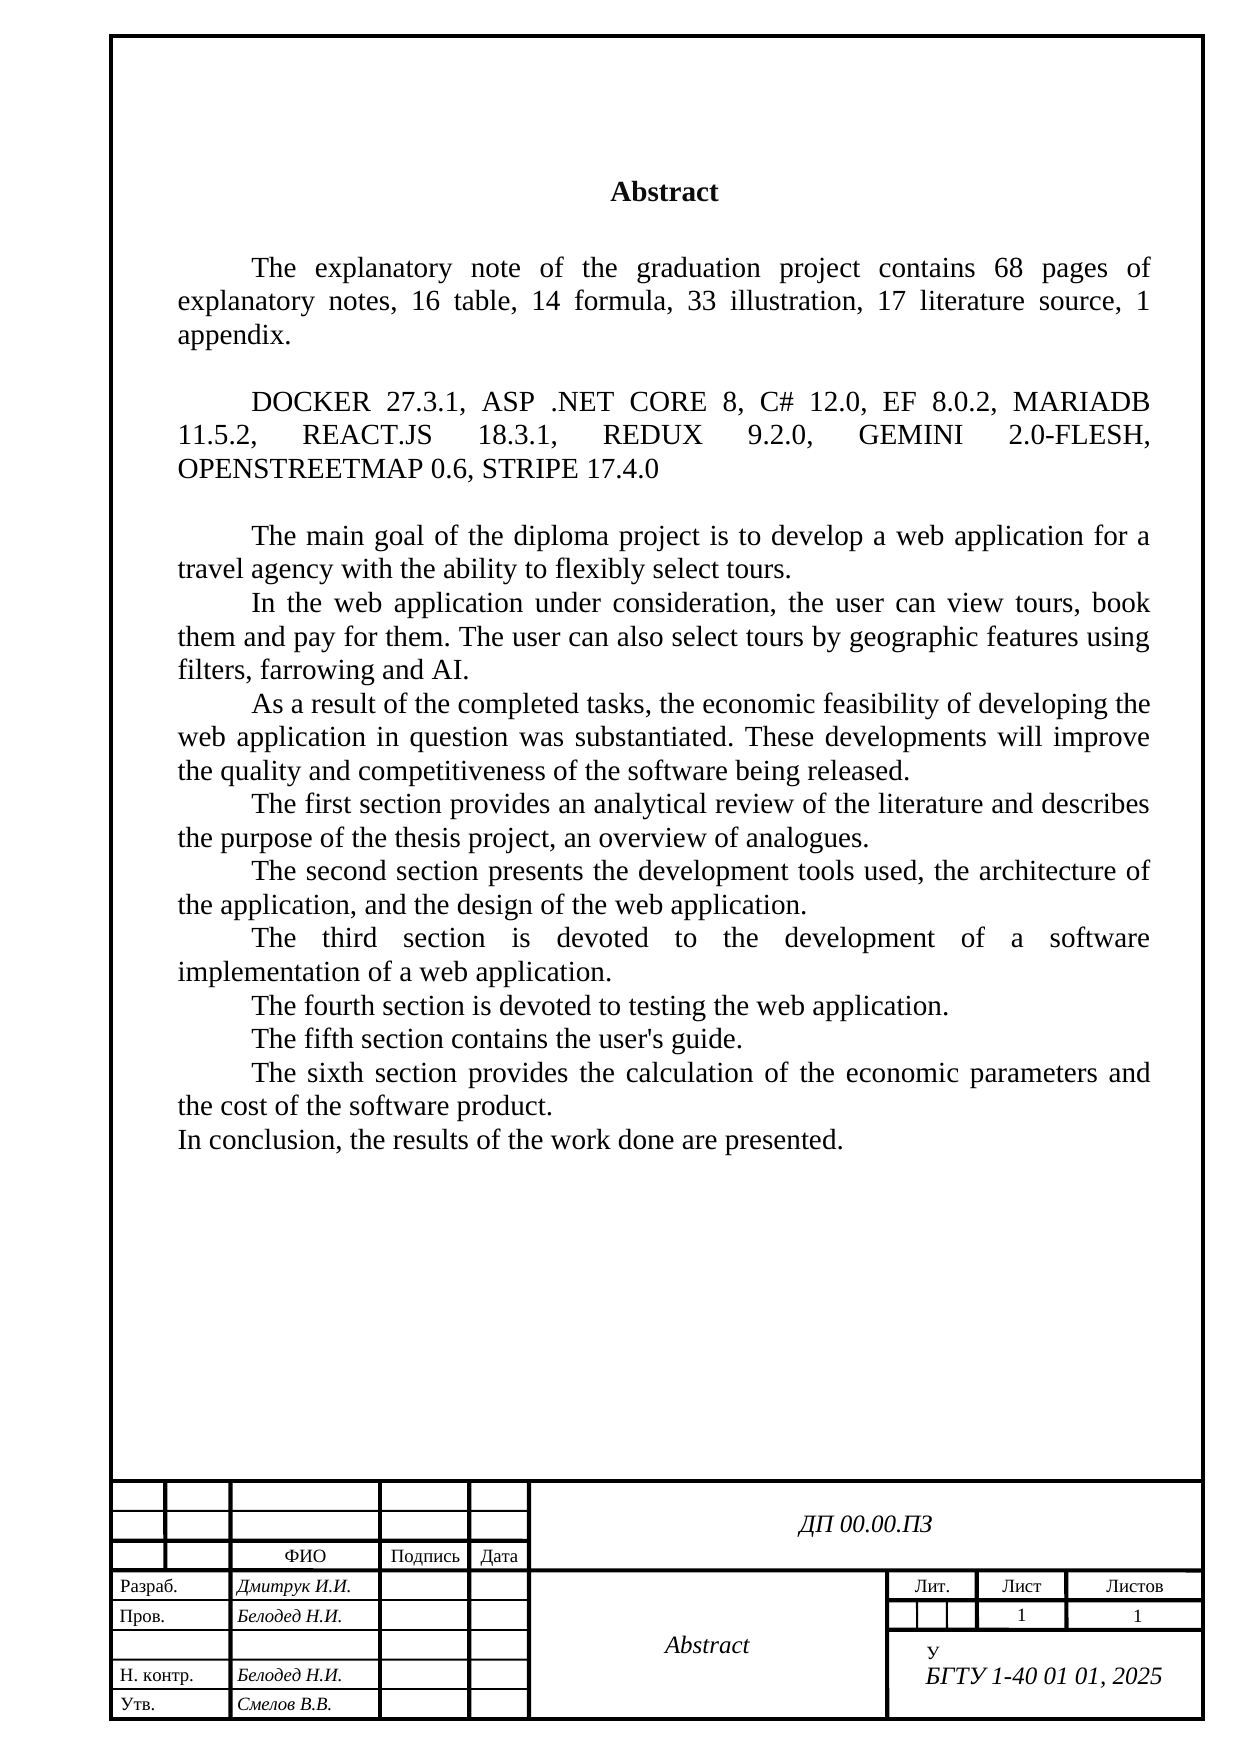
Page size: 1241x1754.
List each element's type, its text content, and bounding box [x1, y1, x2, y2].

text The main goal of the diploma project is to develop a web application for a travel agency with the ability to flexibly select tours. [177, 518, 1152, 585]
text In the web application under consideration, the user can view tours, book them and pay for them. The user can also select tours by geographic features using filters, farrowing and AI. [177, 585, 1152, 686]
text Abstract [177, 174, 1152, 207]
text As a result of the completed tasks, the economic feasibility of developing the web application in question was substantiated. These developments will improve the quality and competitiveness of the software being released. [177, 686, 1152, 786]
text The first section provides an analytical review of the literature and describes the purpose of the thesis project, an overview of analogues. [177, 786, 1152, 853]
text The second section presents the development tools used, the architecture of the application, and the design of the web application. [177, 853, 1152, 921]
text The fifth section contains the user's guide. [177, 1021, 1152, 1055]
text In conclusion, the results of the work done are presented. [177, 1122, 1152, 1155]
text DOCKER 27.3.1, ASP .NET CORE 8, C# 12.0, EF 8.0.2, MARIADB 11.5.2, REACT.JS 18.3.1, REDUX 9.2.0, GEMINI 2.0-FLESH, OPENSTREETMAP 0.6, STRIPE 17.4.0 [177, 384, 1152, 484]
text The third section is devoted to the development of a software implementation of a web application. [177, 921, 1152, 988]
text The fourth section is devoted to testing the web application. [177, 988, 1152, 1021]
text The explanatory note of the graduation project contains 68 pages of explanatory notes, 16 table, 14 formula, 33 illustration, 17 literature source, 1 appendix. [177, 250, 1152, 350]
text The sixth section provides the calculation of the economic parameters and the cost of the software product. [177, 1055, 1152, 1122]
